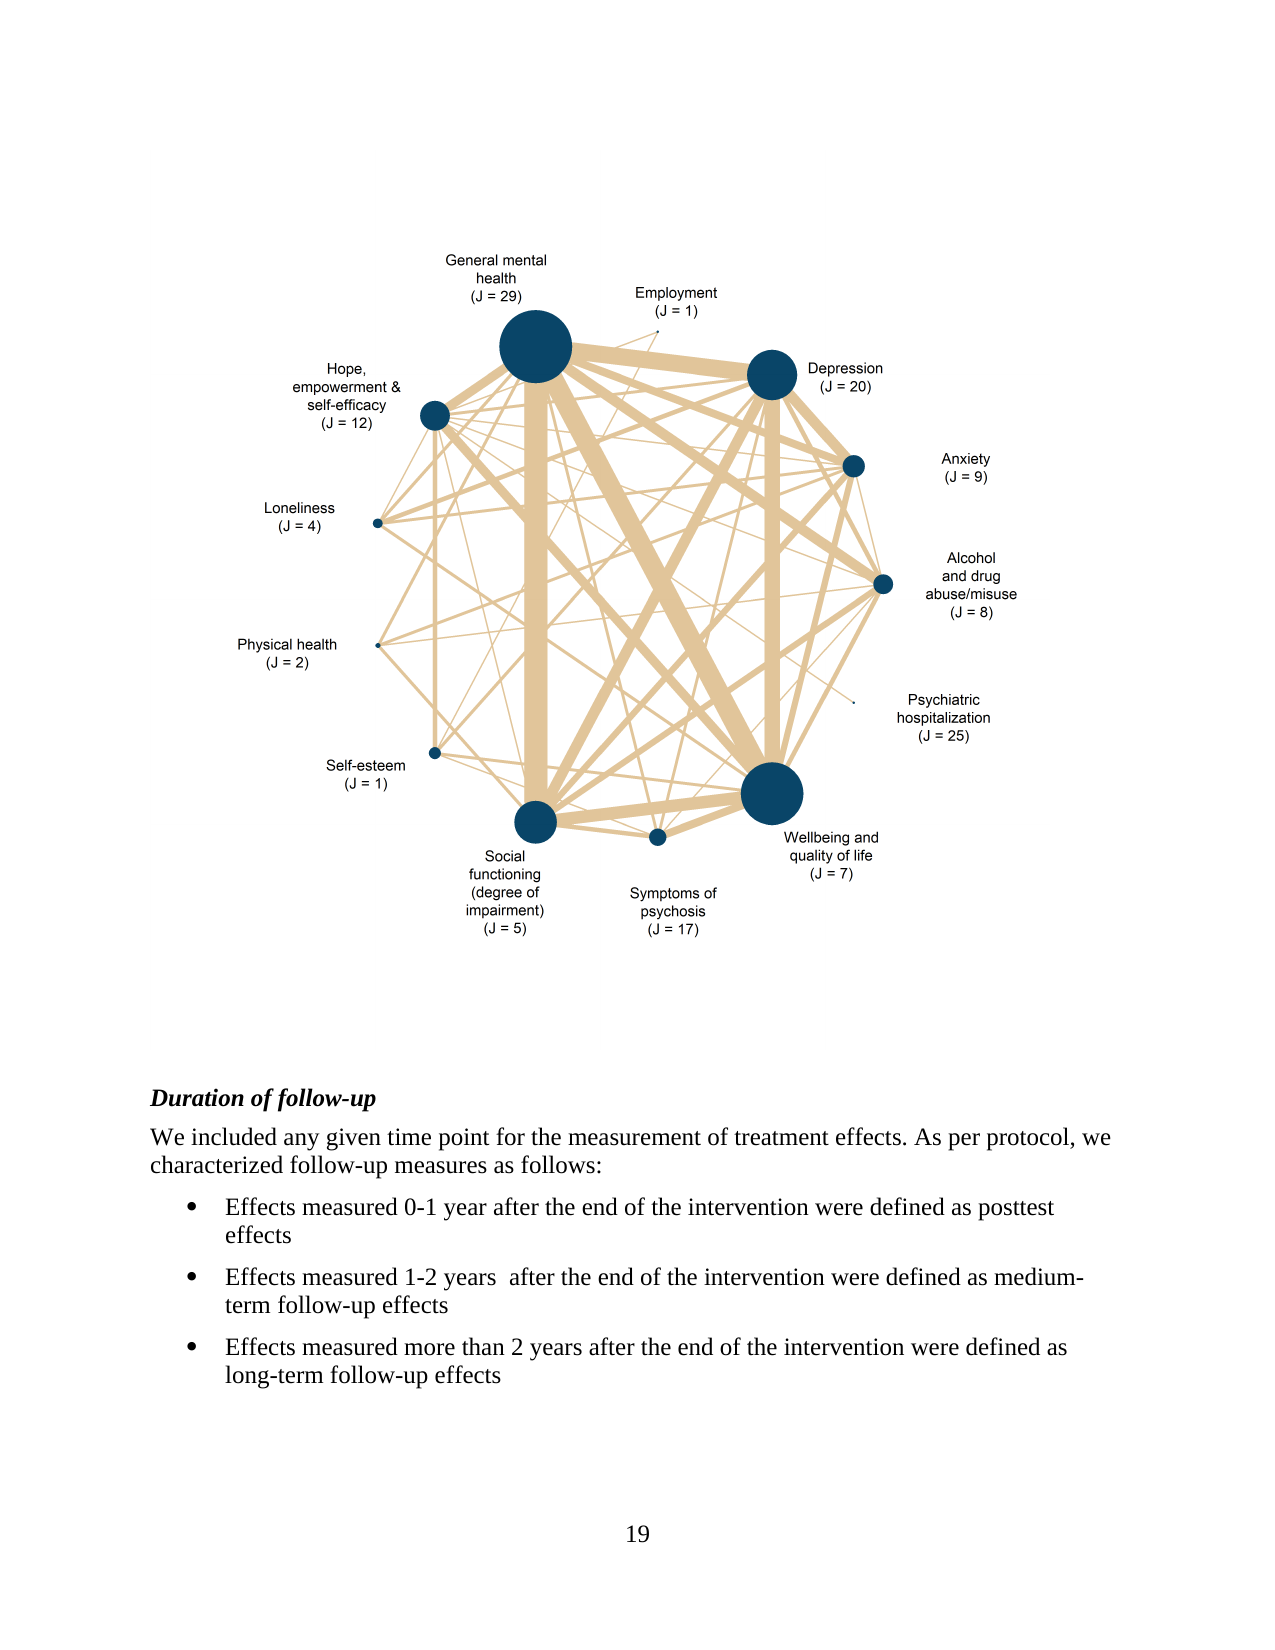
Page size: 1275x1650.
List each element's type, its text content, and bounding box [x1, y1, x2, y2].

list Effects measured 1-2 years after the end of the intervention were defined as medium-term follow-up effects [187, 1262, 1125, 1319]
subtitle Duration of follow-up [150, 1083, 1125, 1112]
text We included any given time point for the measurement of treatment effects. As per protocol, we characterized follow-up measures as follows: [150, 1122, 1125, 1179]
list Effects measured more than 2 years after the end of the intervention were defined as long-term follow-up effects [187, 1332, 1125, 1389]
list Effects measured 0-1 year after the end of the intervention were defined as posttest effects [187, 1192, 1125, 1249]
picture [150, 150, 1050, 1050]
